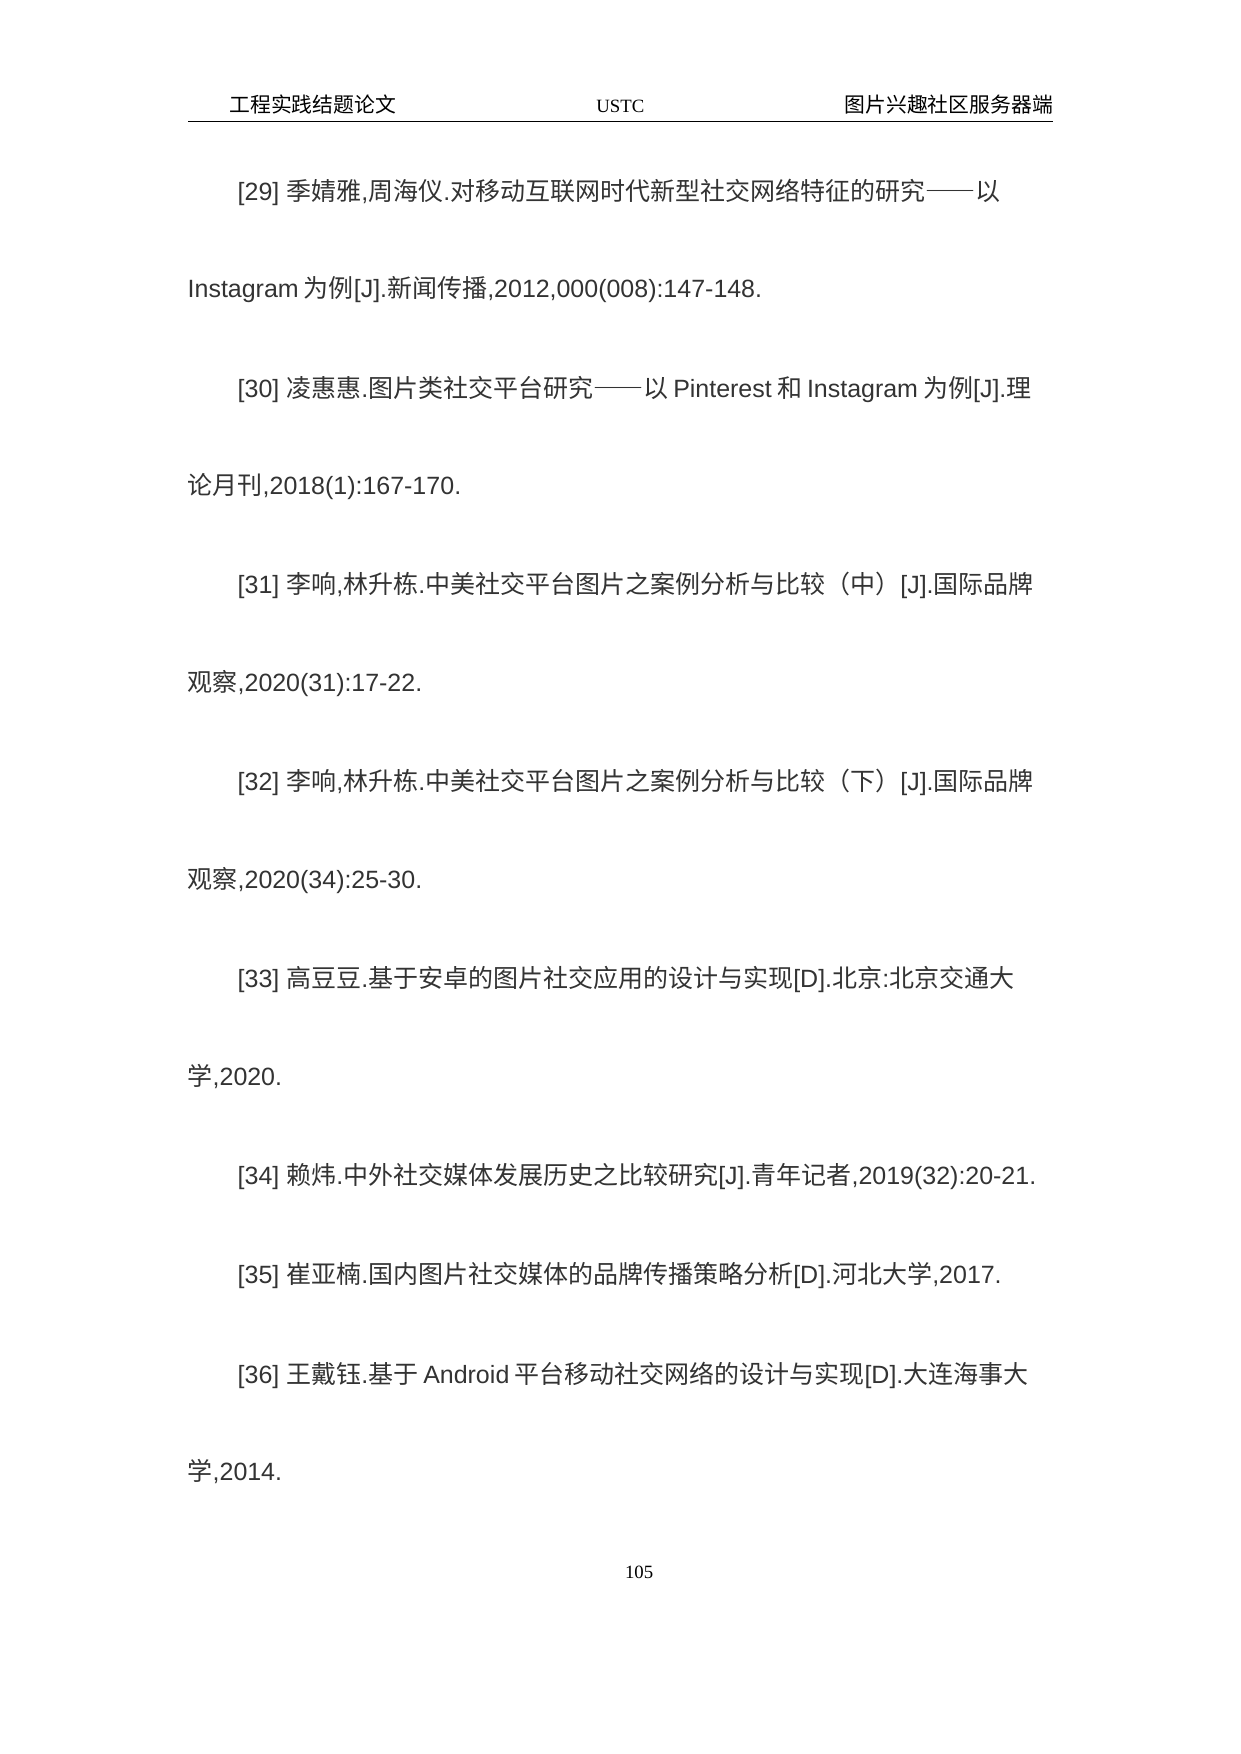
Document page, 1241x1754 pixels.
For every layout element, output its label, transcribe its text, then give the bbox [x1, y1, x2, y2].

text [34] 赖炜.中外社交媒体发展历史之比较研究[J].青年记者,2019(32):20-21. [187, 1141, 1053, 1206]
text [31] 李响,林升栋.中美社交平台图片之案例分析与比较（中）[J].国际品牌观察,2020(31):17-22. [187, 551, 1053, 713]
text [32] 李响,林升栋.中美社交平台图片之案例分析与比较（下）[J].国际品牌观察,2020(34):25-30. [187, 747, 1053, 910]
text [30] 凌惠惠.图片类社交平台研究——以Pinterest和Instagram为例[J].理论月刊,2018(1):167-170. [187, 354, 1053, 516]
text [33] 高豆豆.基于安卓的图片社交应用的设计与实现[D].北京:北京交通大学,2020. [187, 944, 1053, 1107]
text [29] 季婧雅,周海仪.对移动互联网时代新型社交网络特征的研究——以Instagram为例[J].新闻传播,2012,000(008):147-148. [187, 157, 1053, 319]
text [35] 崔亚楠.国内图片社交媒体的品牌传播策略分析[D].河北大学,2017. [187, 1241, 1053, 1306]
text [36] 王戴钰.基于Android平台移动社交网络的设计与实现[D].大连海事大学,2014. [187, 1340, 1053, 1502]
